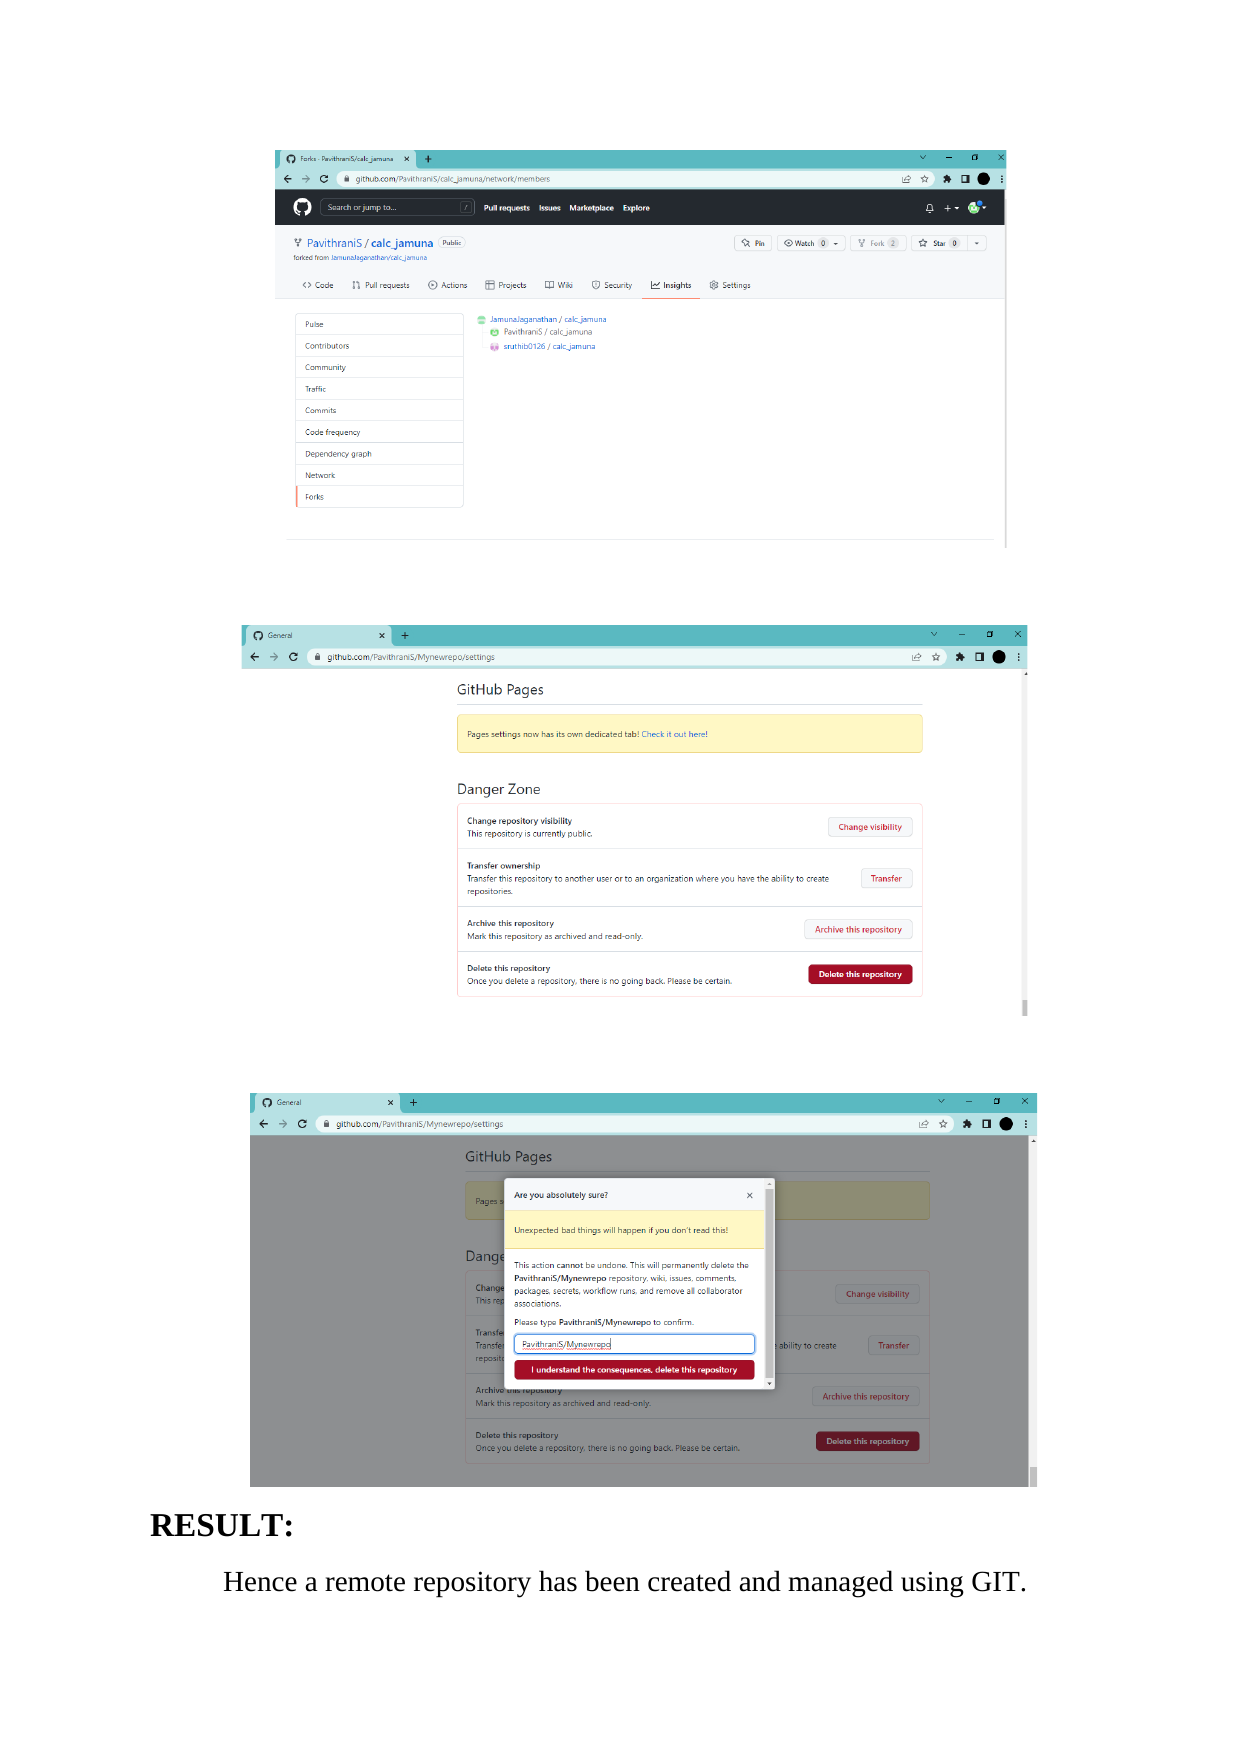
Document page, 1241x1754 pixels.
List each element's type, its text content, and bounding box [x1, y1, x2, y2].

picture [250, 1093, 1038, 1487]
picture [241, 625, 1028, 1016]
text RESULT: [150, 1506, 1090, 1544]
picture [275, 150, 1007, 548]
text Hence a remote repository has been created and managed using GIT. [150, 1564, 1090, 1597]
